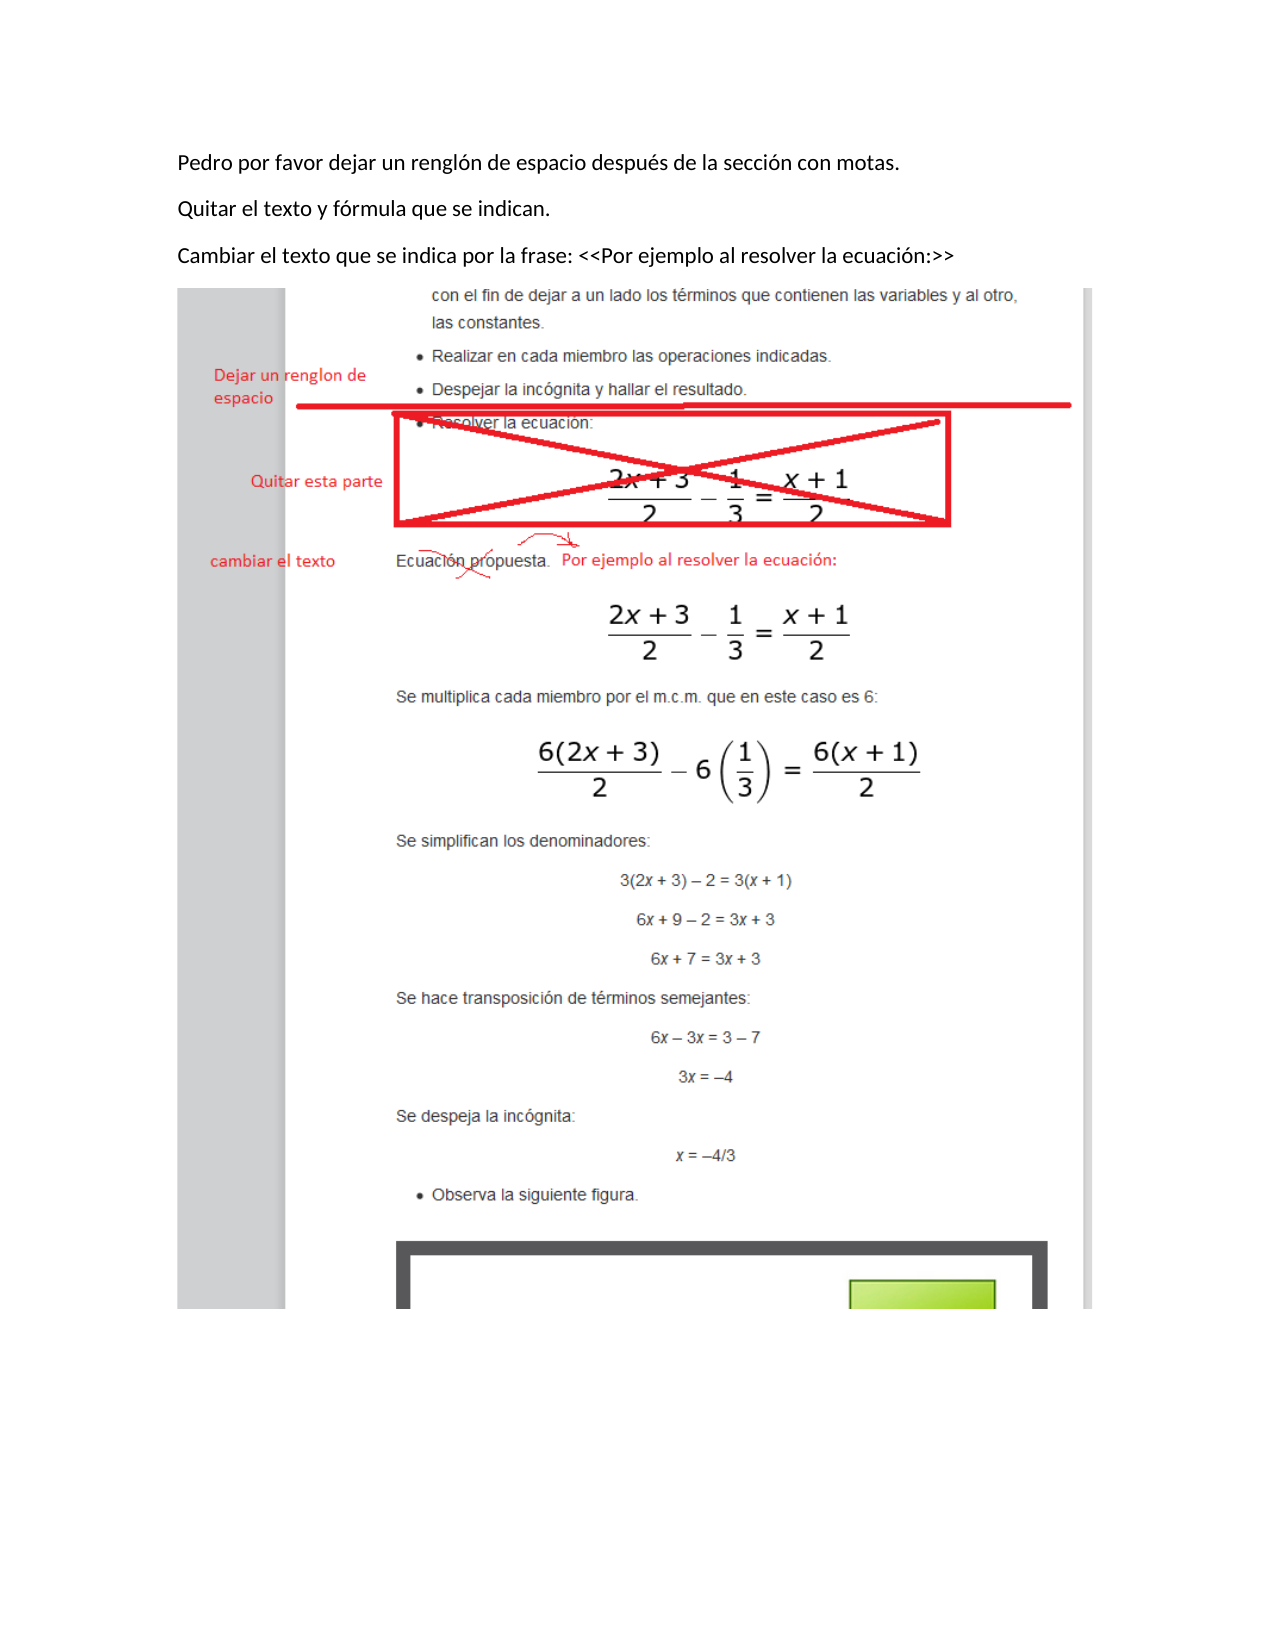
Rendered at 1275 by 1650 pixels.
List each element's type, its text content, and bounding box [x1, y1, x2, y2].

text Quitar el texto y fórmula que se indican. [177, 194, 1098, 222]
text Cambiar el texto que se indica por la frase: <<Por ejemplo al resolver la ecuación:>> [177, 241, 1098, 269]
text Pedro por favor dejar un renglón de espacio después de la sección con motas. [177, 148, 1098, 176]
picture [177, 288, 1093, 1309]
